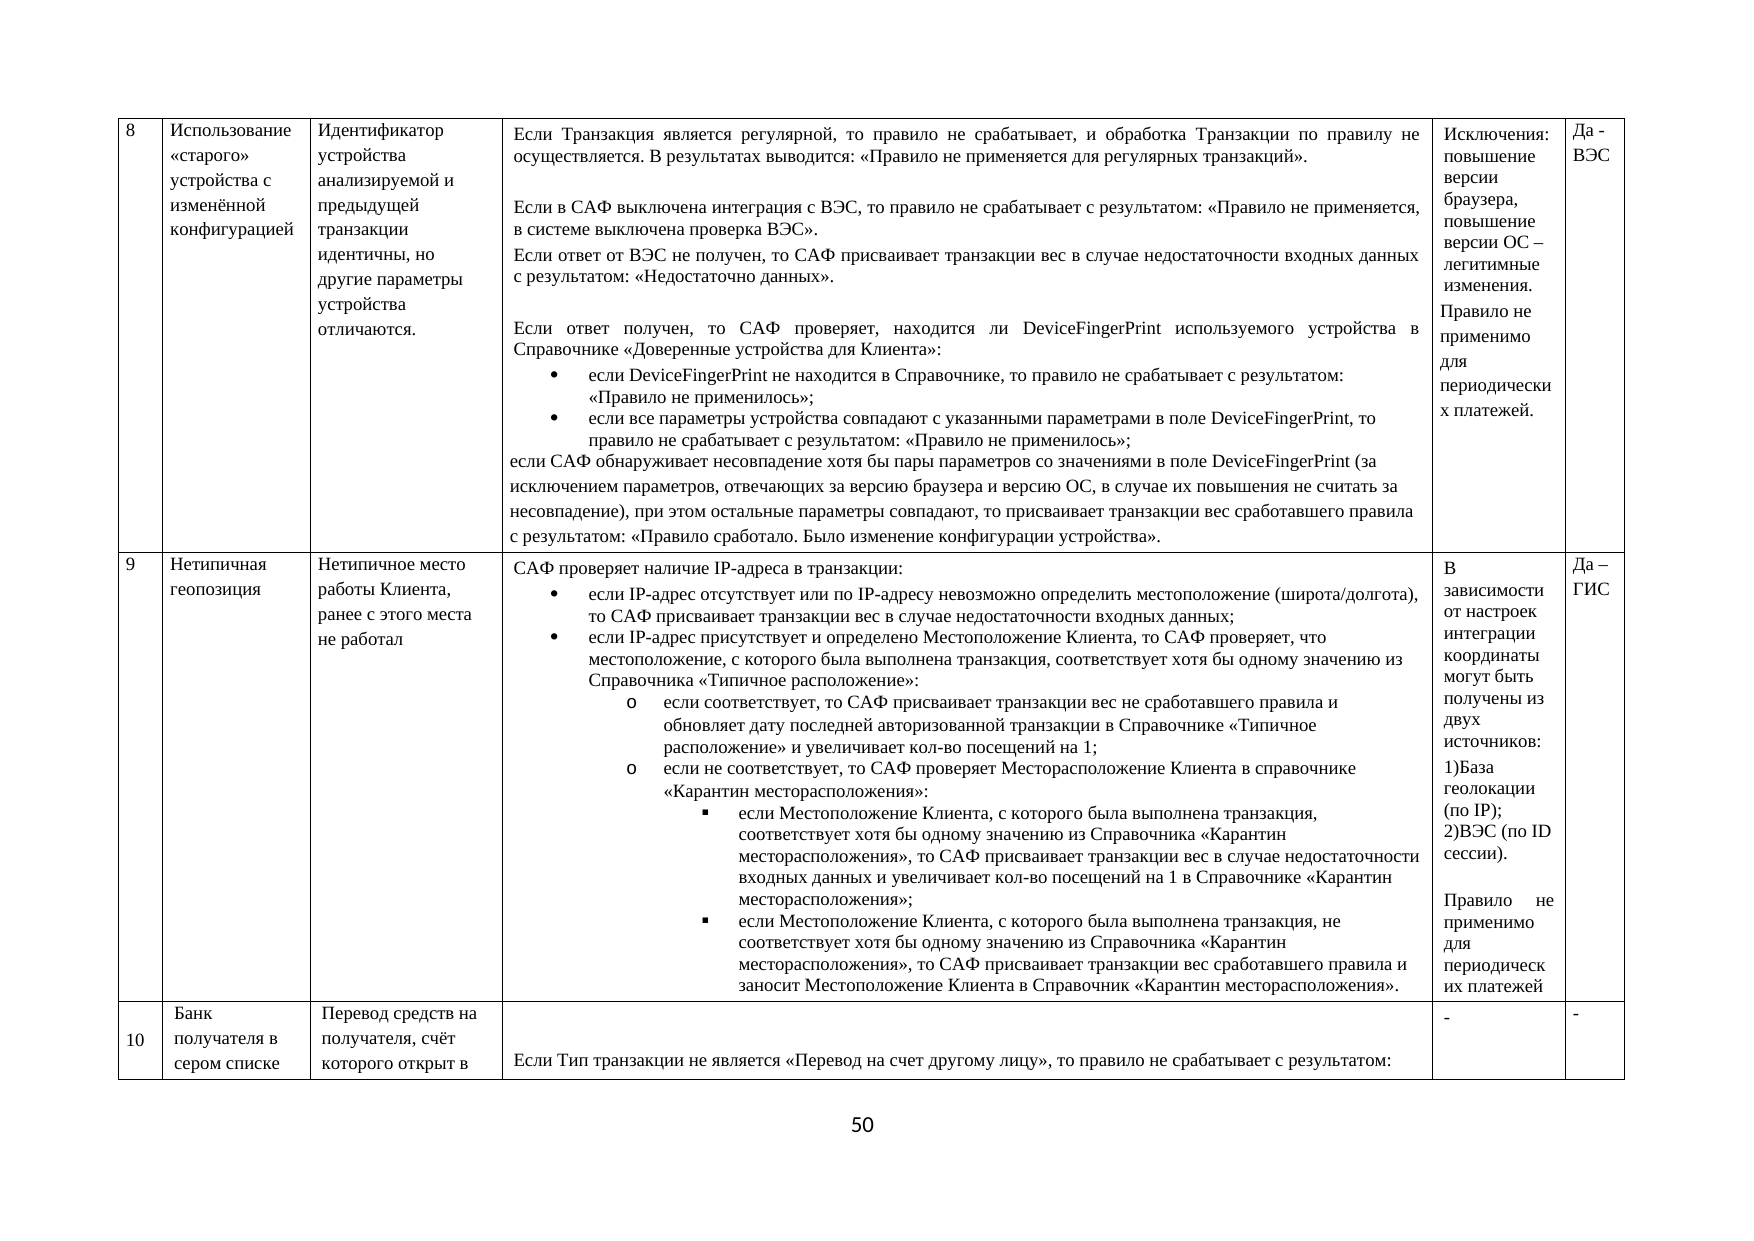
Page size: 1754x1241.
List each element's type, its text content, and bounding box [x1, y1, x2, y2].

table_cell Использование «старого» устройства с изменённой конфигурацией [163, 119, 310, 552]
table_cell - [1433, 1002, 1565, 1079]
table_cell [503, 1002, 1432, 1079]
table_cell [311, 1002, 502, 1079]
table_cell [163, 1002, 310, 1079]
table_cell Да – ГИС [1566, 553, 1624, 1001]
table_cell - [1566, 1002, 1624, 1079]
table_cell 10 [119, 1002, 162, 1079]
table_cell Да - ВЭС [1566, 119, 1624, 552]
table_cell Если Транзакция является регулярной, то правило не срабатывает, и обработка Транзакции по правилу не осуществляется. В результатах выводится: «Правило не применяется для регулярных транзакций». Если в САФ выключена интеграция с ВЭС, то правило не срабатывает с результатом: «Правило не применяется, в системе выключена проверка ВЭС». Если ответ от ВЭС не получен, то САФ присваивает транзакции вес в случае недостаточности входных данных с результатом: «Недостаточно данных». Если ответ получен, то САФ проверяет, находится ли DeviceFingerPrint используемого устройства в Справочнике «Доверенные устройства для Клиента»: если DeviceFingerPrint не находится в Справочнике, то правило не срабатывает с результатом: «Правило не применилось»; если все параметры устройства совпадают с указанными параметрами в поле DeviceFingerPrint, то правило не срабатывает с результатом: «Правило не применилось»; если САФ обнаруживает несовпадение хотя бы пары параметров со значениями в поле DeviceFingerPrint (за исключением параметров, отвечающих за версию браузера и версию ОС, в случае их повышения не считать за несовпадение), при этом остальные параметры совпадают, то присваивает транзакции вес сработавшего правила с результатом: «Правило сработало. Было изменение конфигурации устройства». [503, 119, 1432, 552]
table_cell Исключения: повышение версии браузера, повышение версии ОС – легитимные изменения. Правило не применимо для периодических платежей. [1433, 119, 1565, 552]
table_cell Нетипичное место работы Клиента, ранее с этого места не работал [311, 553, 502, 1001]
table_cell Нетипичная геопозиция [163, 553, 310, 1001]
table_cell 8 [119, 119, 162, 552]
table_cell САФ проверяет наличие IP-адреса в транзакции: если IP-адрес отсутствует или по IP-адресу невозможно определить местоположение (широта/долгота), то САФ присваивает транзакции вес в случае недостаточности входных данных; если IP-адрес присутствует и определено Местоположение Клиента, то САФ проверяет, что местоположение, с которого была выполнена транзакция, соответствует хотя бы одному значению из Справочника «Типичное расположение»: если соответствует, то САФ присваивает транзакции вес не сработавшего правила и обновляет дату последней авторизованной транзакции в Справочнике «Типичное расположение» и увеличивает кол-во посещений на 1; если не соответствует, то САФ проверяет Месторасположение Клиента в справочнике «Карантин месторасположения»: если Местоположение Клиента, с которого была выполнена транзакция, соответствует хотя бы одному значению из Справочника «Карантин месторасположения», то САФ присваивает транзакции вес в случае недостаточности входных данных и увеличивает кол-во посещений на 1 в Справочнике «Карантин месторасположения»; если Местоположение Клиента, с которого была выполнена транзакция, не соответствует хотя бы одному значению из Справочника «Карантин месторасположения», то САФ присваивает транзакции вес сработавшего правила и заносит Местоположение Клиента в Справочник «Карантин месторасположения». [503, 553, 1432, 1001]
table_cell В зависимости от настроек интеграции координаты могут быть получены из двух источников: 1)База геолокации (по IP); 2)ВЭС (по ID сессии). Правило не применимо для периодических платежей [1433, 553, 1565, 1001]
table_cell 9 [119, 553, 162, 1001]
table_cell Идентификатор устройства анализируемой и предыдущей транзакции идентичны, но другие параметры устройства отличаются. [311, 119, 502, 552]
